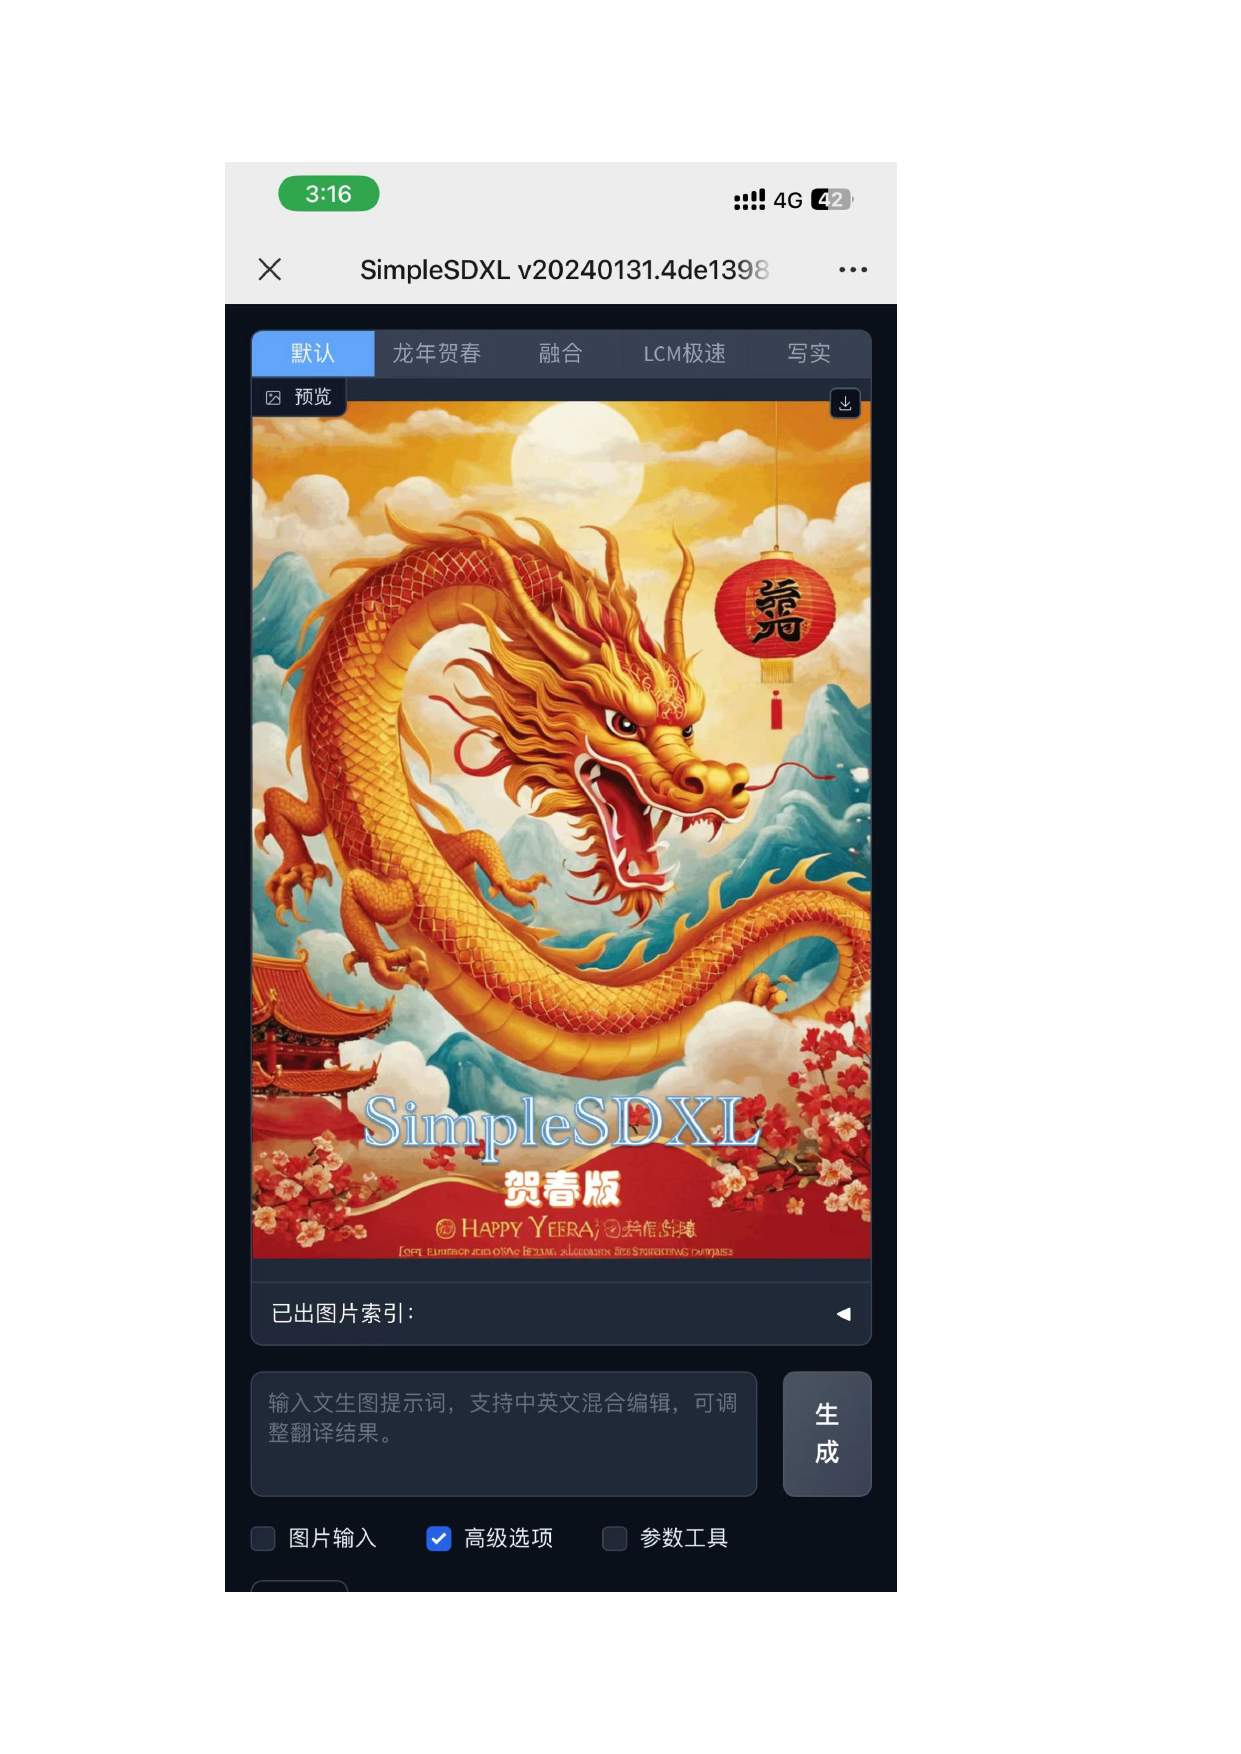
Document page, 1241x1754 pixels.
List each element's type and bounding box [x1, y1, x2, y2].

picture [225, 162, 897, 1592]
